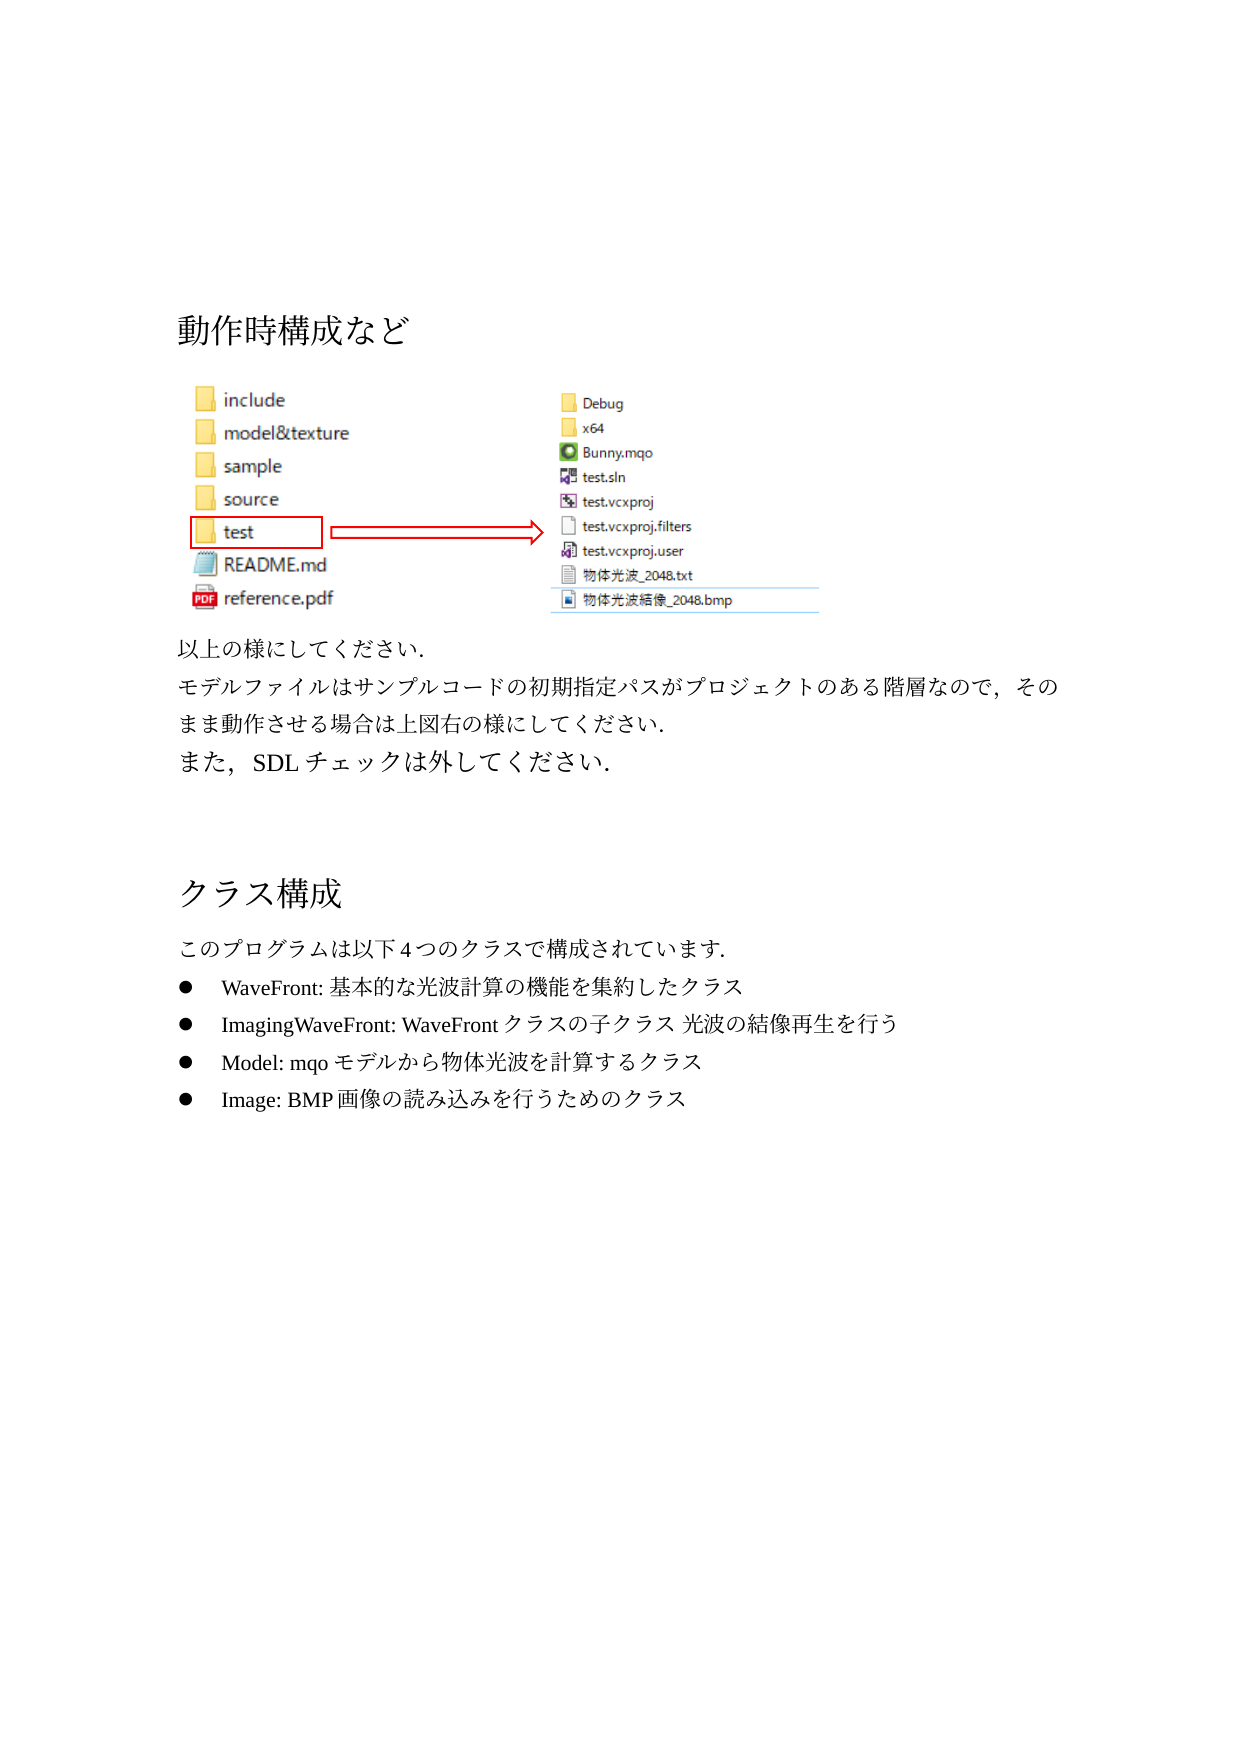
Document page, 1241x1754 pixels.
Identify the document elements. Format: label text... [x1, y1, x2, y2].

list ImagingWaveFront: WaveFrontクラスの子クラス 光波の結像再生を行う [177, 1004, 1063, 1042]
list WaveFront: 基本的な光波計算の機能を集約したクラス [177, 967, 1063, 1004]
text モデルファイルはサンプルコードの初期指定パスがプロジェクトのある階層なので，そのまま動作させる場合は上図右の様にしてください． [177, 667, 1063, 742]
text また，SDLチェックは外してください． [177, 742, 1063, 779]
text 以上の様にしてください． [177, 629, 1063, 667]
text 動作時構成など [177, 292, 1063, 367]
text このプログラムは以下4つのクラスで構成されています． [177, 929, 1063, 967]
list Image: BMP画像の読み込みを行うためのクラス [177, 1079, 1063, 1117]
text クラス構成 [177, 854, 1063, 929]
picture [177, 377, 820, 619]
list Model: mqoモデルから物体光波を計算するクラス [177, 1042, 1063, 1079]
